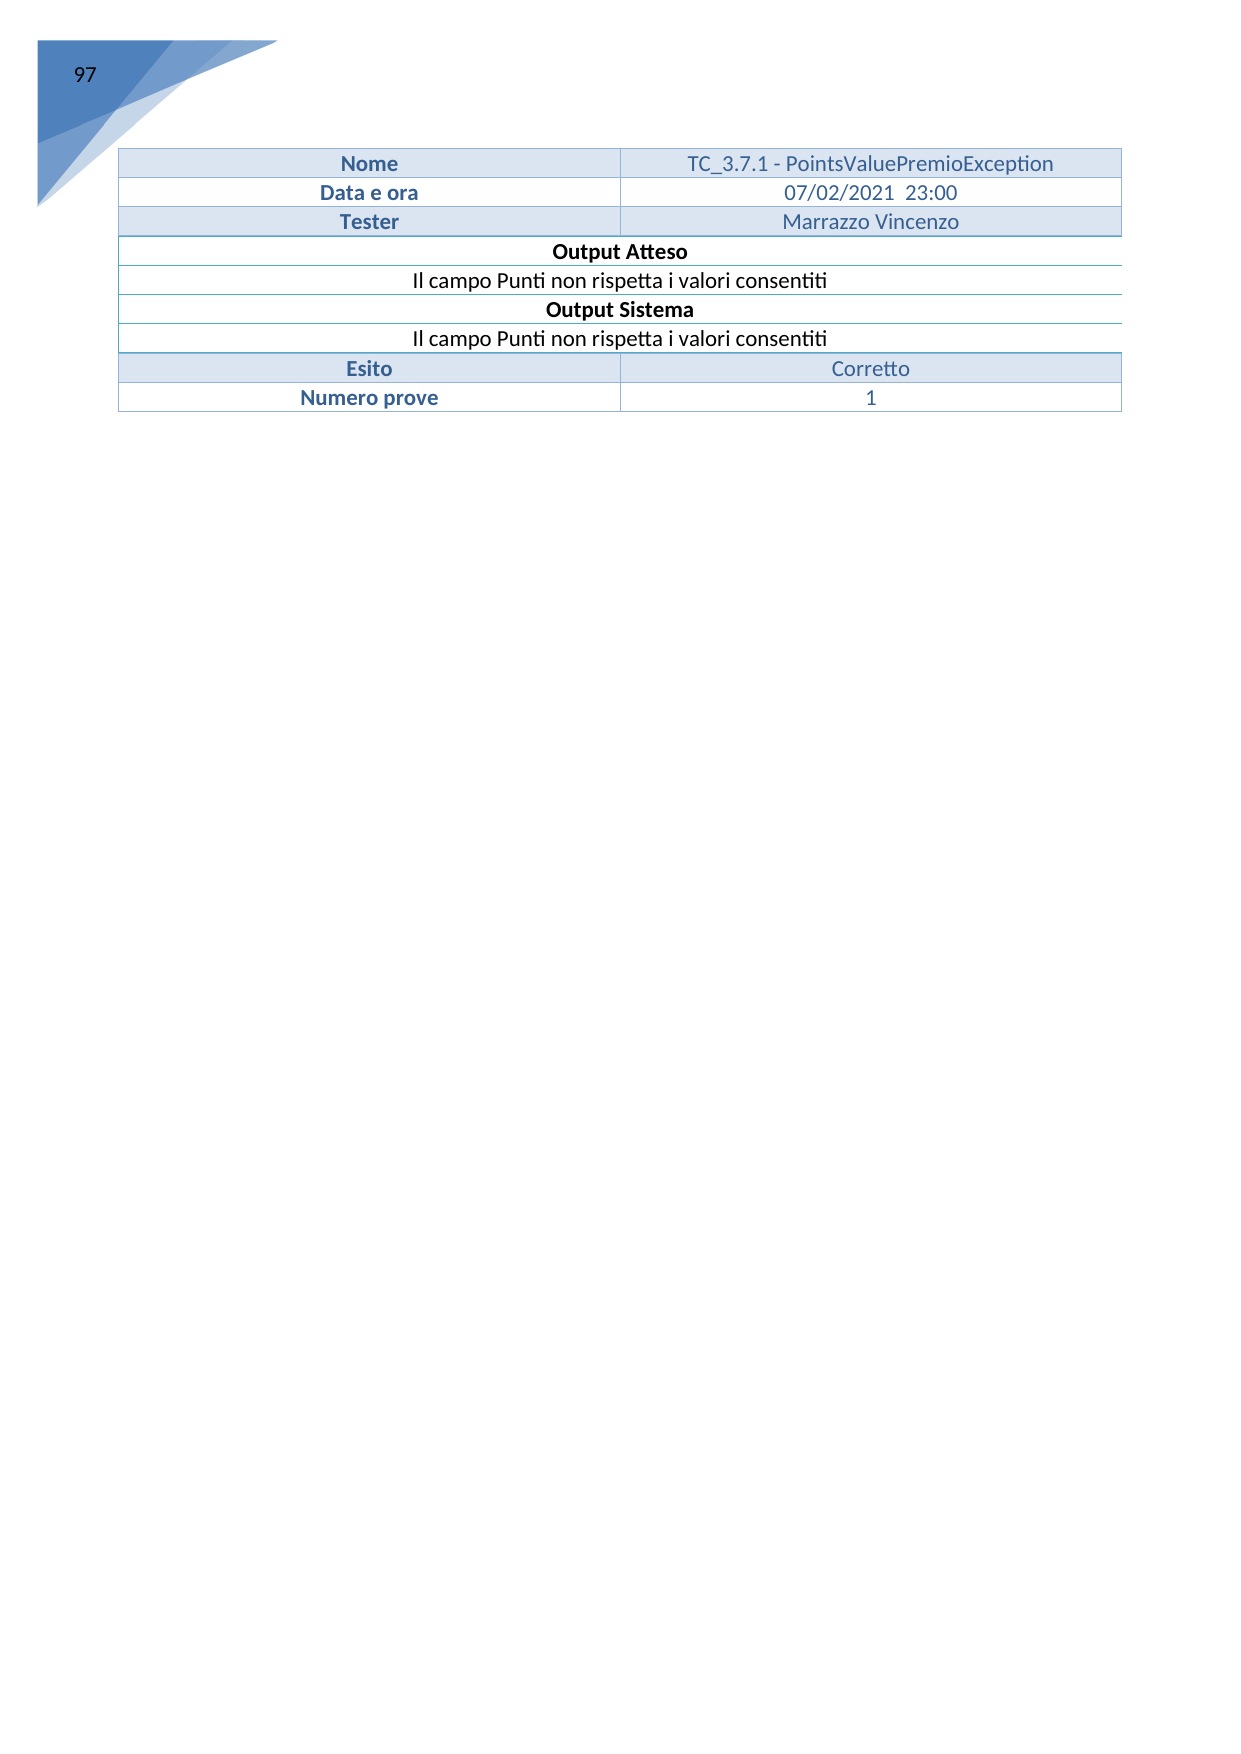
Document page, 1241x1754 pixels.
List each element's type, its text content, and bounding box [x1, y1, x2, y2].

table_cell 07/02/2021 23:00 [621, 178, 1121, 206]
table_cell Output Sistema [119, 295, 1122, 323]
table_header Output Atteso [119, 237, 1122, 265]
table_header Esito [119, 354, 620, 382]
table_cell Tester [119, 207, 620, 235]
table_cell 1 [621, 383, 1121, 411]
table_header Nome [119, 149, 620, 177]
table_cell Marrazzo Vincenzo [621, 207, 1121, 235]
table_cell Il campo Punti non rispetta i valori consentiti [119, 266, 1122, 294]
table_cell Il campo Punti non rispetta i valori consentiti [119, 324, 1122, 352]
picture [37, 40, 279, 209]
table_cell Data e ora [119, 178, 620, 206]
table_cell Numero prove [119, 383, 620, 411]
table_header TC_3.7.1 - PointsValuePremioException [621, 149, 1121, 177]
table_header Corretto [621, 354, 1121, 382]
